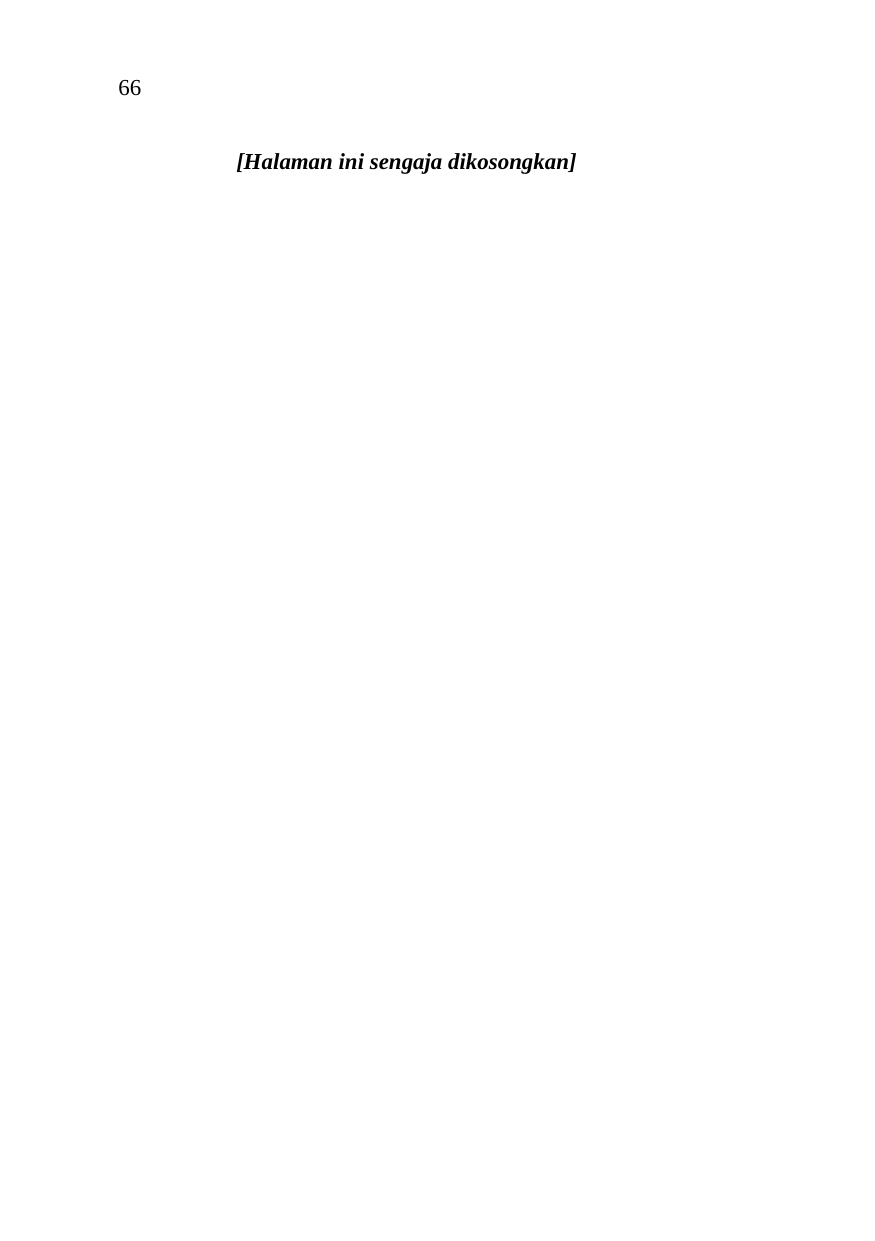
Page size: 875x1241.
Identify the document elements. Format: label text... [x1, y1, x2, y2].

text [Halaman ini sengaja dikosongkan] [118, 148, 697, 174]
